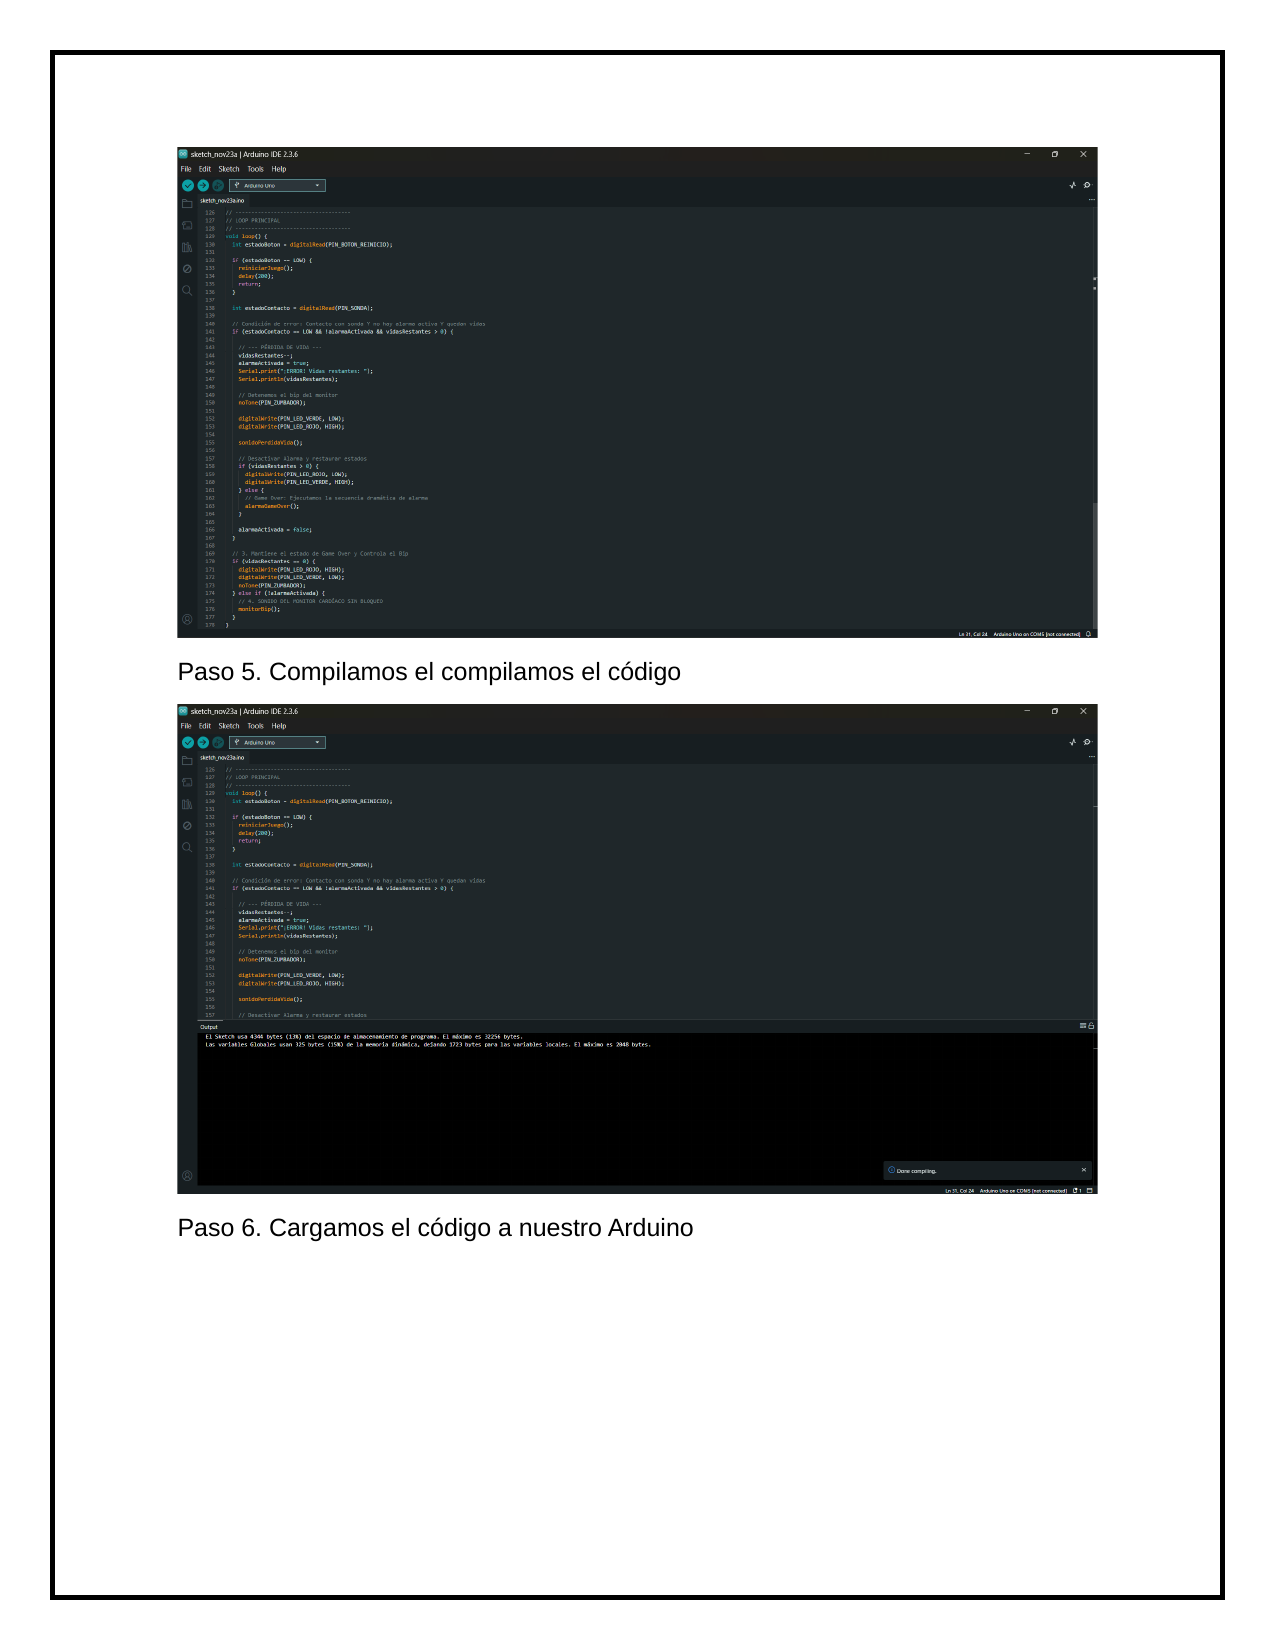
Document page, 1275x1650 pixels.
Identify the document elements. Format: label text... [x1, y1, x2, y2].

text Paso 5. Compilamos el compilamos el código [177, 657, 1098, 685]
text Paso 6. Cargamos el código a nuestro Arduino [177, 1213, 1098, 1242]
picture [177, 147, 1098, 638]
picture [177, 704, 1098, 1194]
